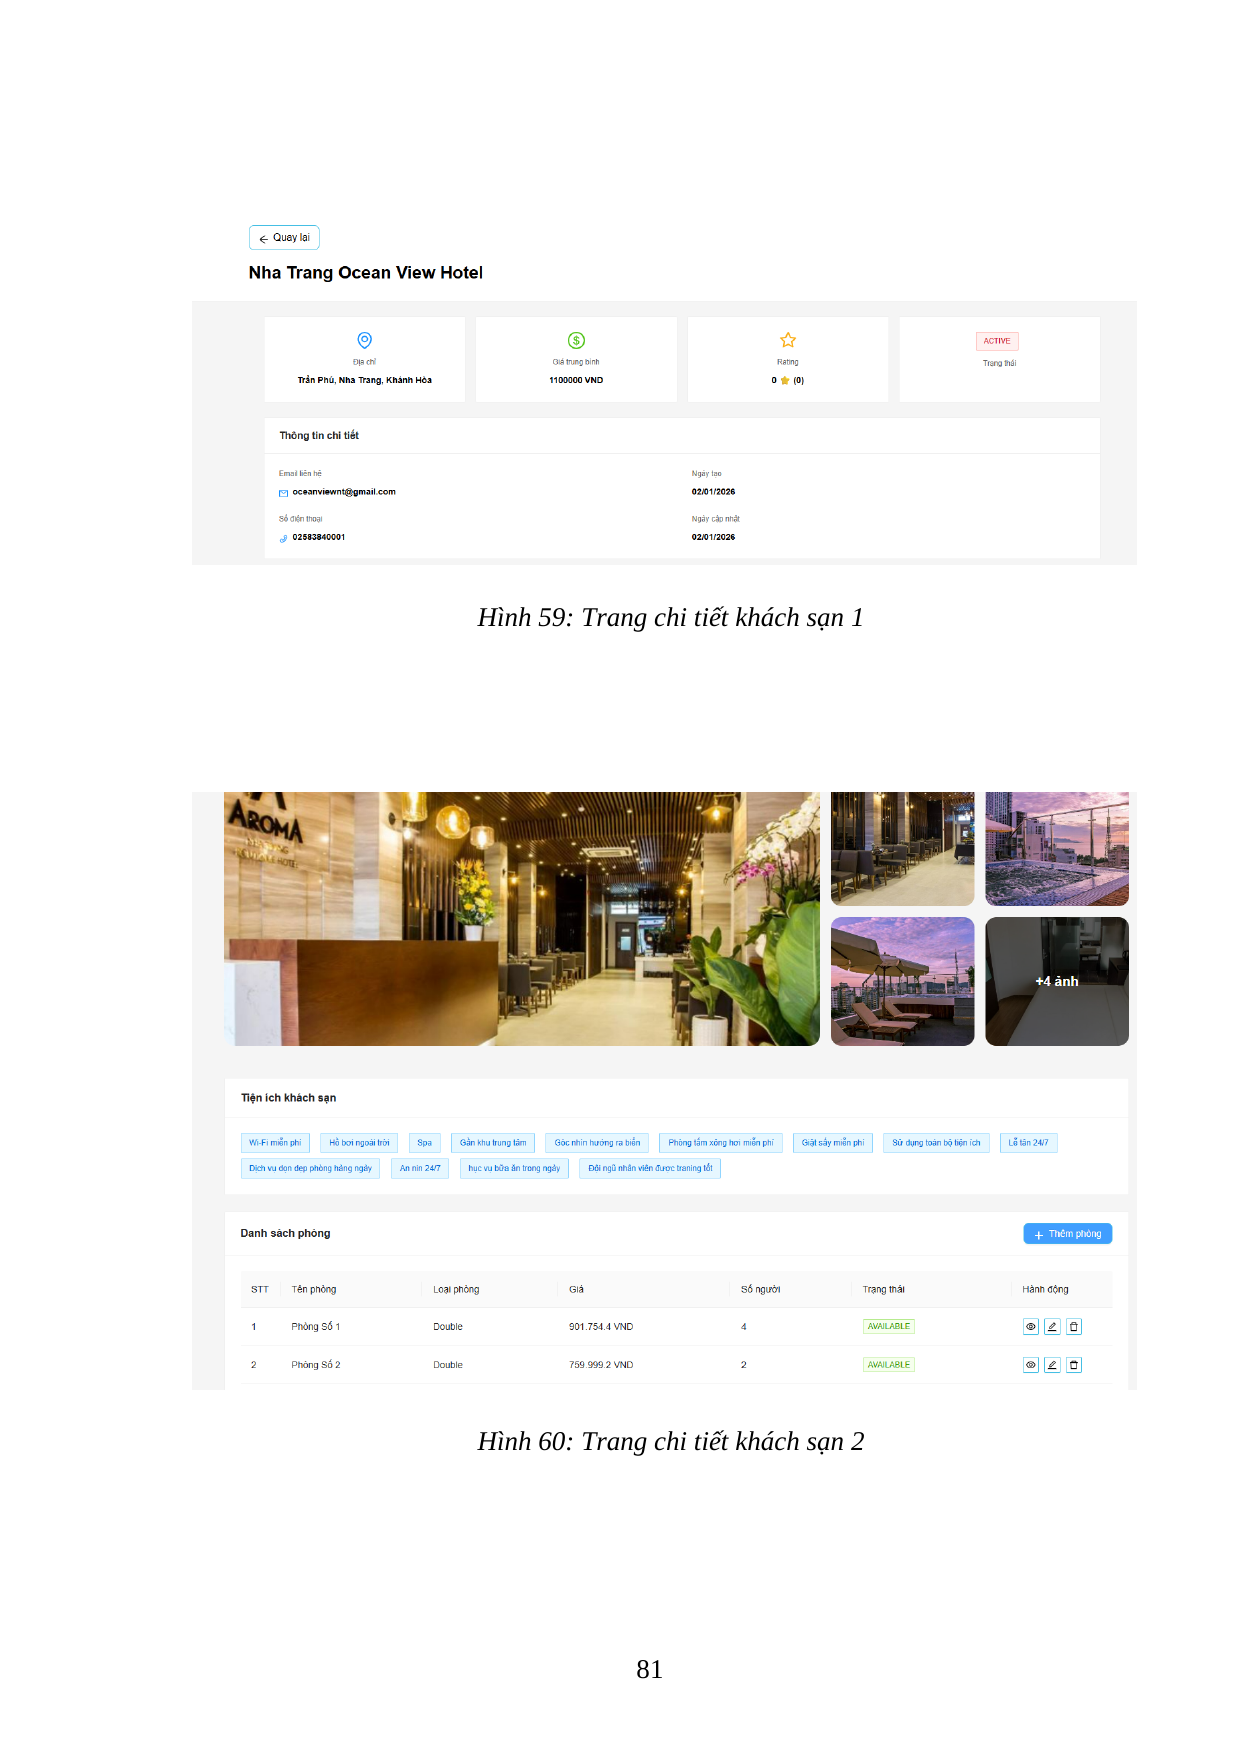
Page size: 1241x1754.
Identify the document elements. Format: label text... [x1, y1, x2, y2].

picture [192, 792, 1137, 1390]
title Trang chi tiết khách sạn 1 [477, 601, 1122, 632]
picture [192, 215, 1137, 565]
title Trang chi tiết khách sạn 2 [477, 1426, 1122, 1457]
